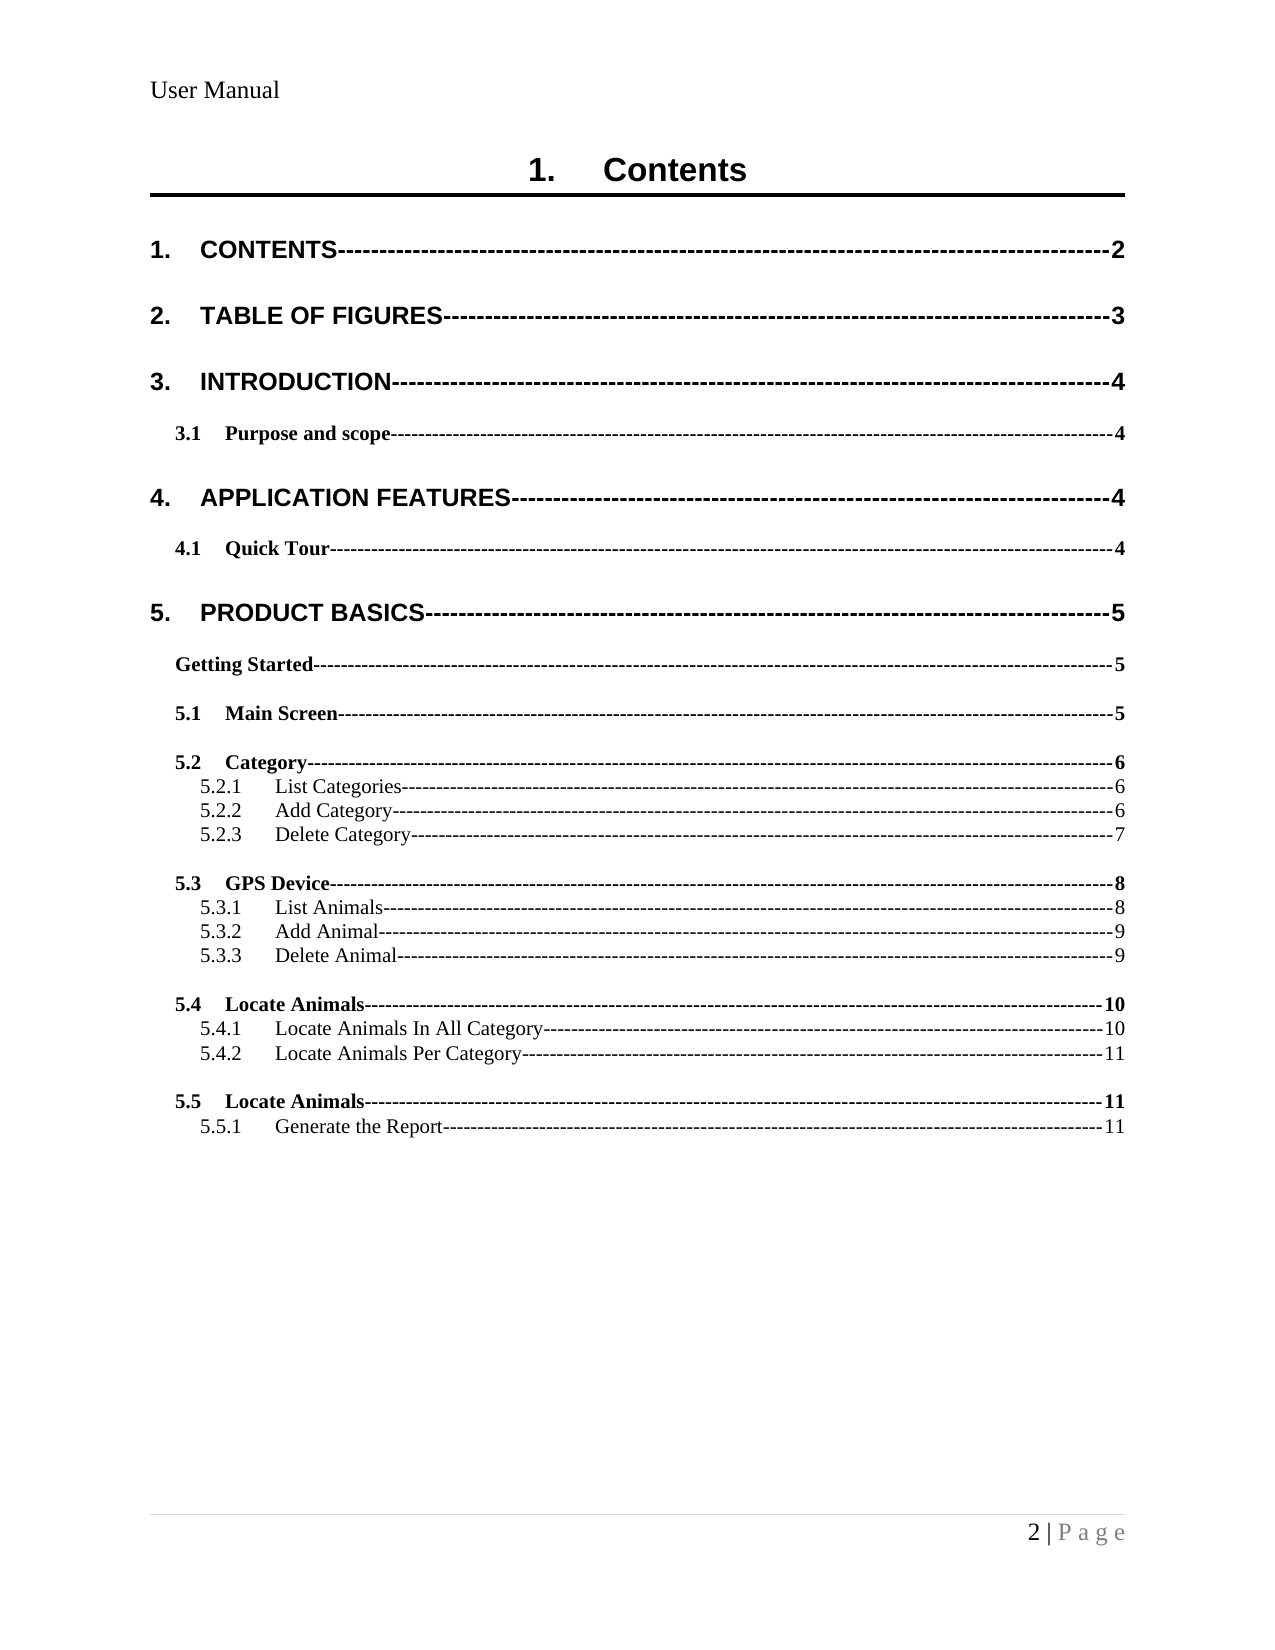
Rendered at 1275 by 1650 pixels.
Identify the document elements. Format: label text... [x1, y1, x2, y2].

subtitle Contents [150, 150, 1125, 193]
text 5.4 Locate Animals 10 [175, 992, 1125, 1016]
text 3.1 Purpose and scope 4 [175, 421, 1125, 445]
text Getting Started 5 [175, 652, 1125, 676]
text 5.3.1 List Animals 8 [200, 895, 1125, 919]
text 5.4.1 Locate Animals In All Category 10 [200, 1016, 1125, 1040]
text 5.2 Category 6 [175, 750, 1125, 774]
text 5. pRODUCT Basics 5 [150, 598, 1125, 627]
text 5.5.1 Generate the Report 11 [200, 1113, 1125, 1138]
text 5.3.3 Delete Animal 9 [200, 943, 1125, 967]
text 5.2.2 Add Category 6 [200, 798, 1125, 822]
text 4.1 Quick Tour 4 [175, 536, 1125, 560]
text 5.4.2 Locate Animals Per Category 11 [200, 1040, 1125, 1064]
text 5.3 GPS Device 8 [175, 871, 1125, 895]
text 2. Table of Figures 3 [150, 301, 1125, 330]
text 4. Application Features 4 [150, 483, 1125, 511]
text 5.3.2 Add Animal 9 [200, 919, 1125, 943]
text 1. Contents 2 [150, 235, 1125, 263]
text 5.5 Locate Animals 11 [175, 1089, 1125, 1113]
text 3. Introduction 4 [150, 367, 1125, 396]
text 5.2.1 List Categories 6 [200, 774, 1125, 798]
text 5.2.3 Delete Category 7 [200, 822, 1125, 846]
text 5.1 Main Screen 5 [175, 701, 1125, 725]
